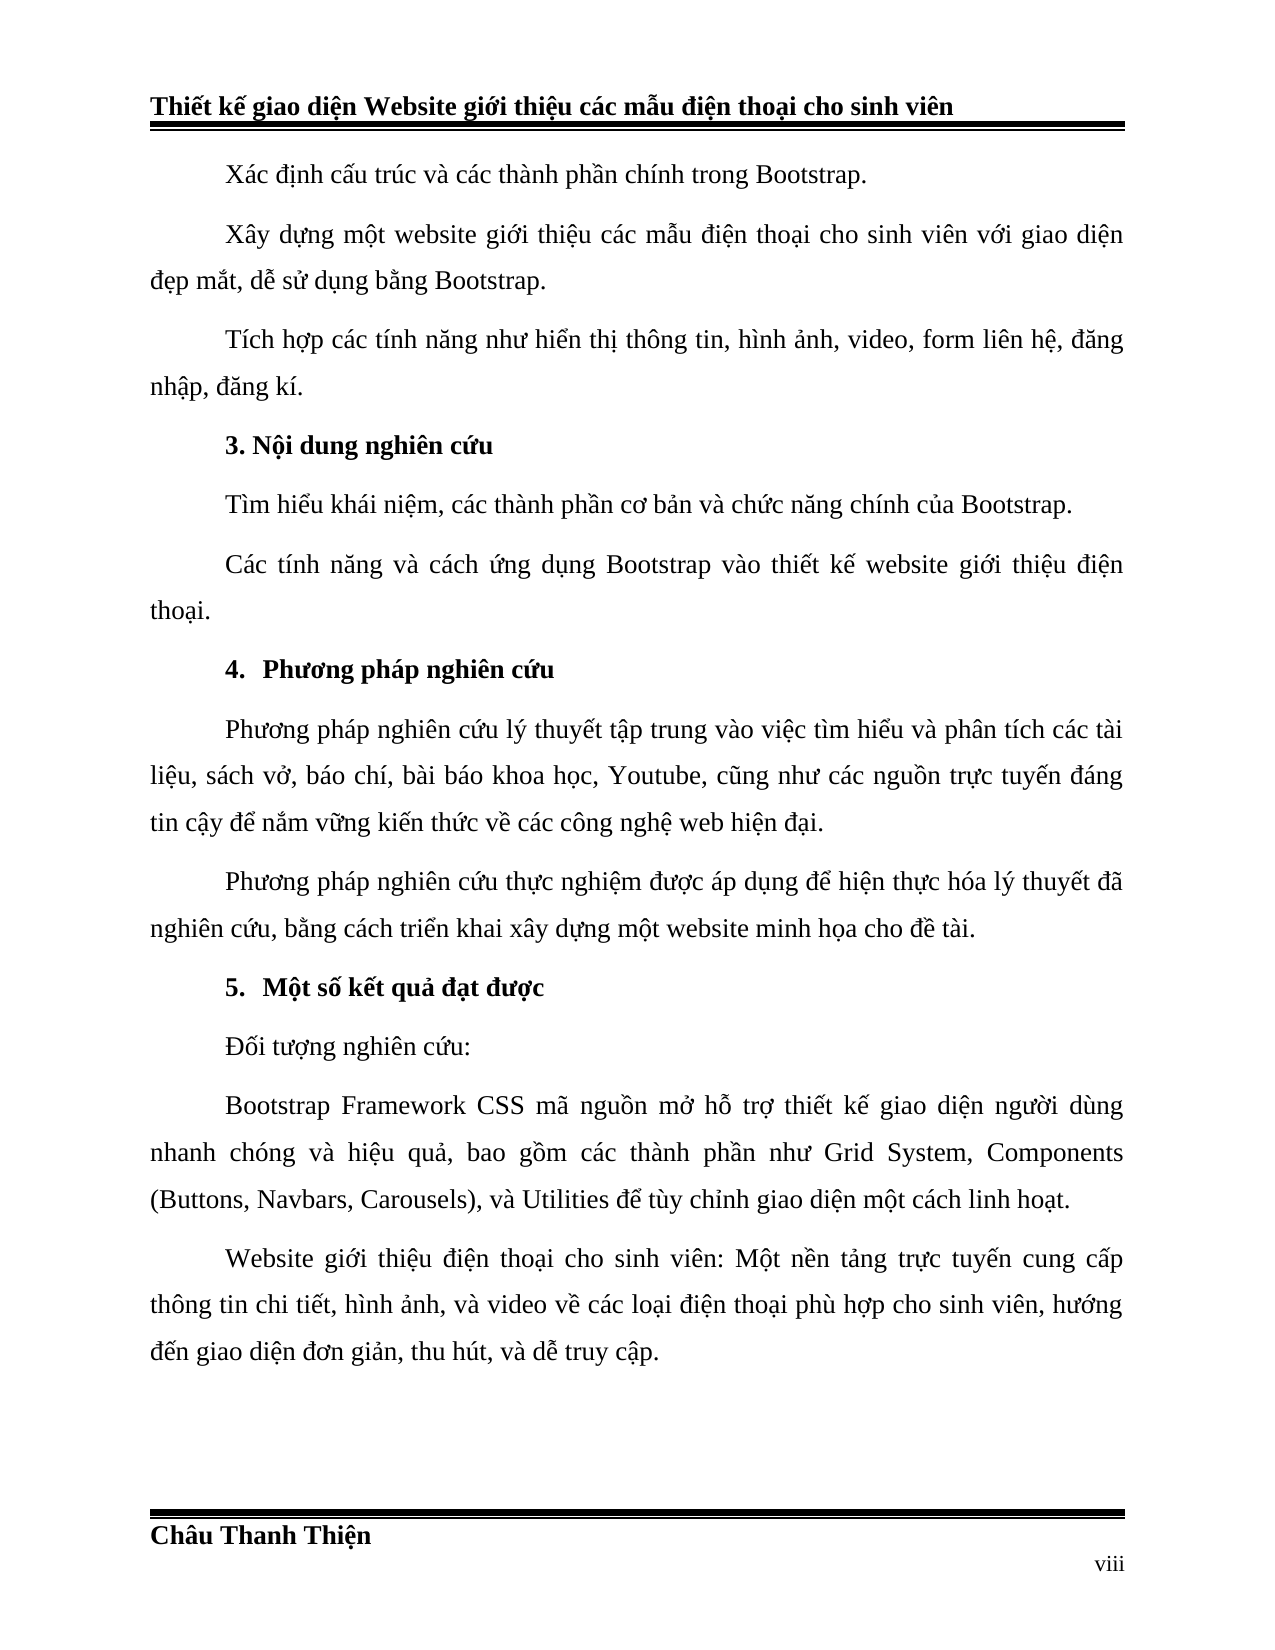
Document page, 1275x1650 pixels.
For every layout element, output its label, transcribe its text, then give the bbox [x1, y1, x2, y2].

text Xây dựng một website giới thiệu các mẫu điện thoại cho sinh viên với giao diện đẹp mắt, dễ sử dụng bằng Bootstrap. [150, 218, 1125, 296]
text Phương pháp nghiên cứu thực nghiệm được áp dụng để hiện thực hóa lý thuyết đã nghiên cứu, bằng cách triển khai xây dựng một website minh họa cho đề tài. [150, 865, 1125, 943]
text Tìm hiểu khái niệm, các thành phần cơ bản và chức năng chính của Bootstrap. [150, 488, 1125, 520]
text Bootstrap Framework CSS mã nguồn mở hỗ trợ thiết kế giao diện người dùng nhanh chóng và hiệu quả, bao gồm các thành phần như Grid System, Components (Buttons, Navbars, Carousels), và Utilities để tùy chỉnh giao diện một cách linh hoạt. [150, 1089, 1125, 1214]
text Xác định cấu trúc và các thành phần chính trong Bootstrap. [150, 158, 1125, 190]
text Tích hợp các tính năng như hiển thị thông tin, hình ảnh, video, form liên hệ, đăng nhập, đăng kí. [150, 323, 1125, 401]
text Đối tượng nghiên cứu: [150, 1030, 1125, 1061]
text Các tính năng và cách ứng dụng Bootstrap vào thiết kế website giới thiệu điện thoại. [150, 548, 1125, 626]
text Phương pháp nghiên cứu lý thuyết tập trung vào việc tìm hiểu và phân tích các tài liệu, sách vở, báo chí, bài báo khoa học, Youtube, cũng như các nguồn trực tuyến đáng tin cậy để nắm vững kiến thức về các công nghệ web hiện đại. [150, 713, 1125, 837]
text Website giới thiệu điện thoại cho sinh viên: Một nền tảng trực tuyến cung cấp thông tin chi tiết, hình ảnh, và video về các loại điện thoại phù hợp cho sinh viên, hướng đến giao diện đơn giản, thu hút, và dễ truy cập. [150, 1242, 1125, 1366]
list Phương pháp nghiên cứu [225, 653, 1125, 685]
text 3. Nội dung nghiên cứu [150, 429, 1125, 461]
list Một số kết quả đạt được [225, 971, 1125, 1002]
